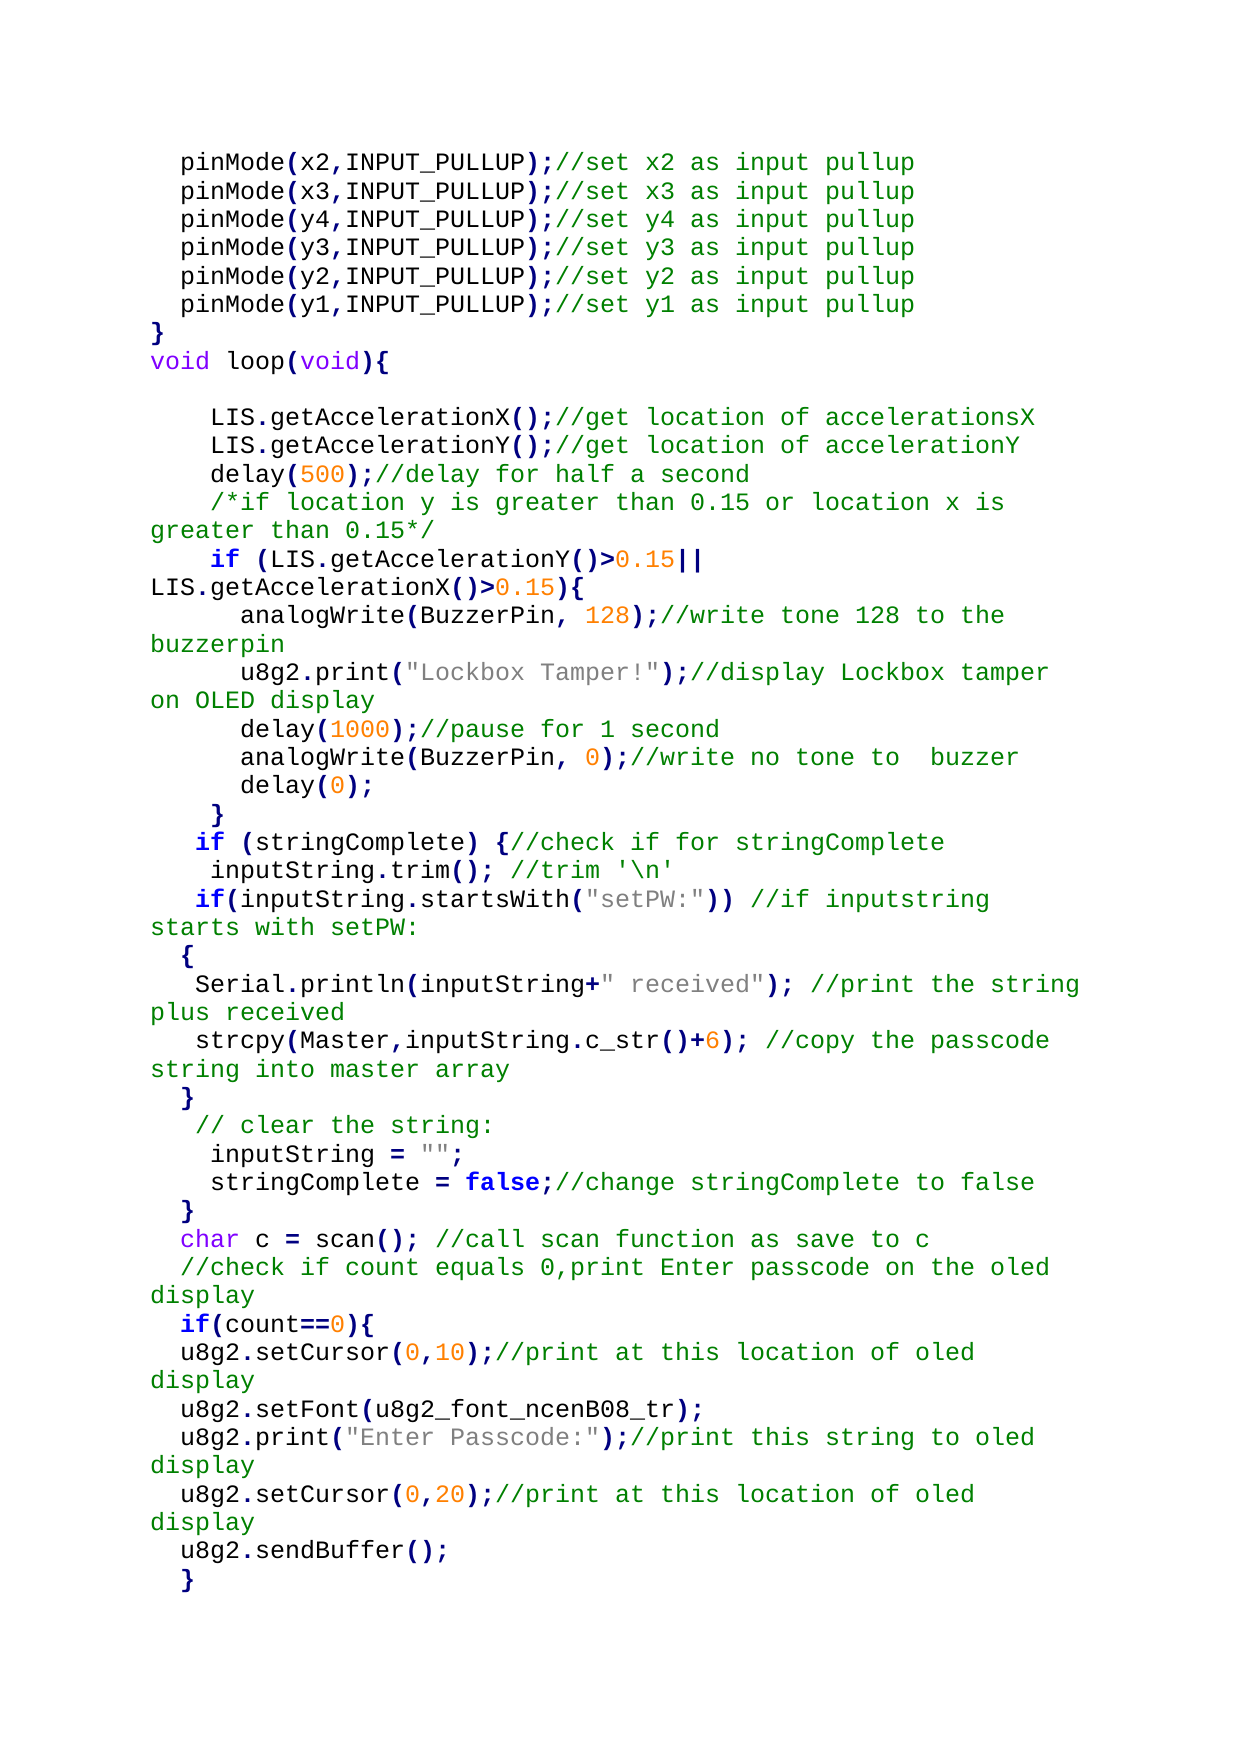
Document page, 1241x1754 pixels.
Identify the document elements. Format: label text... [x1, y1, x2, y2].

text u8g2.print("Lockbox Tamper!");//display Lockbox tamper on OLED display [150, 660, 1090, 716]
text inputString = ""; [150, 1141, 1090, 1170]
text } [150, 801, 1090, 830]
text pinMode(y2,INPUT_PULLUP);//set y2 as input pullup [150, 263, 1090, 292]
text pinMode(y3,INPUT_PULLUP);//set y3 as input pullup [150, 235, 1090, 263]
text stringComplete = false;//change stringComplete to false [150, 1170, 1090, 1198]
text } [150, 320, 1090, 348]
text strcpy(Master,inputString.c_str()+6); //copy the passcode string into master array [150, 1028, 1090, 1085]
text char c = scan(); //call scan function as save to c [150, 1226, 1090, 1255]
text if(inputString.startsWith("setPW:")) //if inputstring starts with setPW: [150, 886, 1090, 943]
text delay(1000);//pause for 1 second [150, 716, 1090, 745]
text u8g2.setCursor(0,10);//print at this location of oled display [150, 1340, 1090, 1396]
text } [150, 1566, 1090, 1595]
text } [150, 1085, 1090, 1113]
text u8g2.sendBuffer(); [150, 1538, 1090, 1566]
text pinMode(y4,INPUT_PULLUP);//set y4 as input pullup [150, 207, 1090, 235]
text LIS.getAccelerationY();//get location of accelerationY [150, 433, 1090, 461]
text pinMode(x2,INPUT_PULLUP);//set x2 as input pullup [150, 150, 1090, 178]
text /*if location y is greater than 0.15 or location x is greater than 0.15*/ [150, 490, 1090, 546]
text void loop(void){ [150, 348, 1090, 377]
text inputString.trim(); //trim '\n' [150, 858, 1090, 886]
text if(count==0){ [150, 1311, 1090, 1340]
text if (stringComplete) {//check if for stringComplete [150, 830, 1090, 858]
text delay(0); [150, 773, 1090, 801]
text pinMode(y1,INPUT_PULLUP);//set y1 as input pullup [150, 292, 1090, 320]
text } [150, 1198, 1090, 1226]
text pinMode(x3,INPUT_PULLUP);//set x3 as input pullup [150, 178, 1090, 207]
text // clear the string: [150, 1113, 1090, 1141]
text //check if count equals 0,print Enter passcode on the oled display [150, 1255, 1090, 1311]
text LIS.getAccelerationX();//get location of accelerationsX [150, 405, 1090, 433]
text Serial.println(inputString+" received"); //print the string plus received [150, 971, 1090, 1028]
text if (LIS.getAccelerationY()>0.15||LIS.getAccelerationX()>0.15){ [150, 546, 1090, 603]
text u8g2.print("Enter Passcode:");//print this string to oled display [150, 1425, 1090, 1481]
text { [150, 943, 1090, 971]
text analogWrite(BuzzerPin, 0);//write no tone to buzzer [150, 745, 1090, 773]
text delay(500);//delay for half a second [150, 461, 1090, 490]
text analogWrite(BuzzerPin, 128);//write tone 128 to the buzzerpin [150, 603, 1090, 660]
text u8g2.setFont(u8g2_font_ncenB08_tr); [150, 1396, 1090, 1425]
text u8g2.setCursor(0,20);//print at this location of oled display [150, 1481, 1090, 1538]
